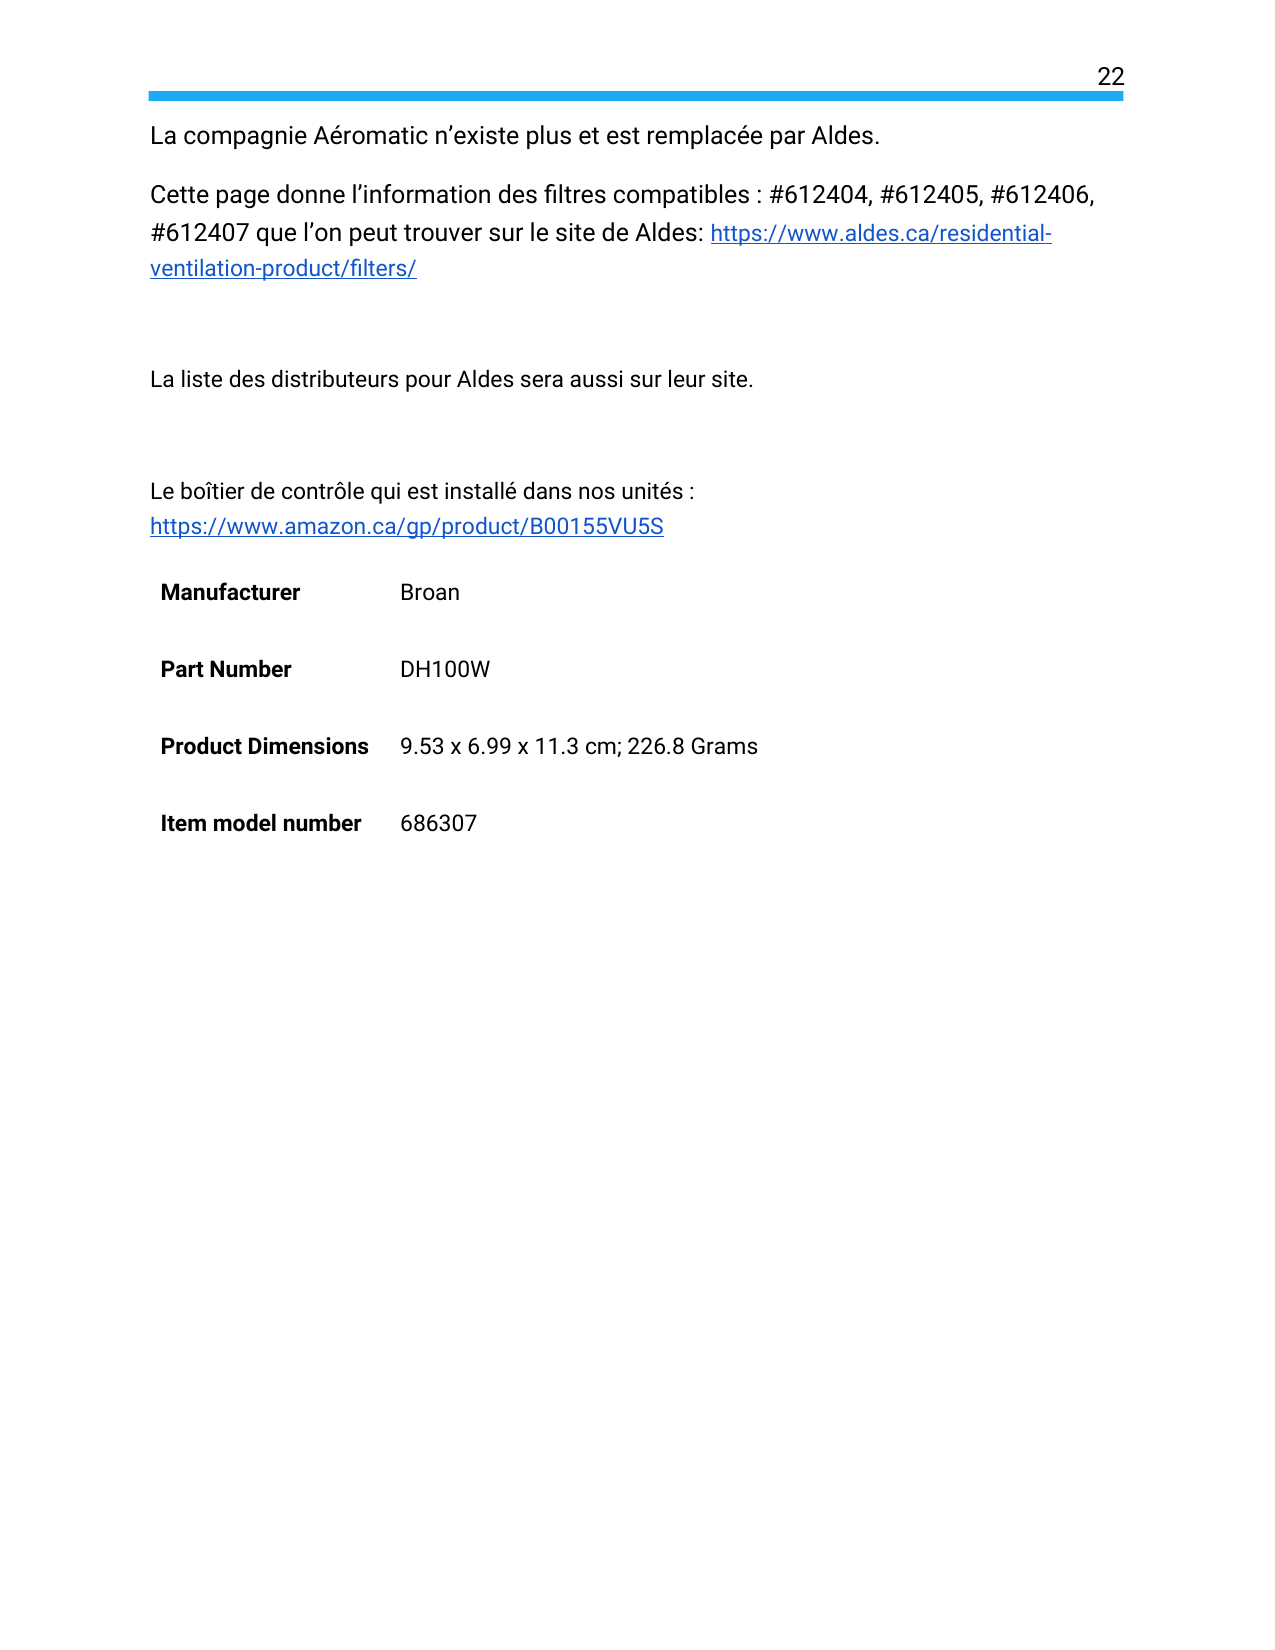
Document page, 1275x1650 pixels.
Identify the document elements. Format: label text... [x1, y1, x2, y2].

text Cette page donne l’information des filtres compatibles : #612404, #612405, #612406, #612407 que l’on peut trouver sur le site de Aldes: https://www.aldes.ca/residential-ventilation-product/filters/ [150, 180, 1125, 282]
text Le boîtier de contrôle qui est installé dans nos unités : https://www.amazon.ca/gp/product/B00155VU5S [150, 478, 1125, 540]
table_cell 686307 [390, 779, 773, 856]
table_header Manufacturer [150, 548, 389, 625]
table_cell Item model number [150, 779, 389, 856]
table_header Broan [390, 548, 773, 625]
picture [148, 91, 1124, 101]
table_cell DH100W [390, 625, 773, 702]
text La compagnie Aéromatic n’existe plus et est remplacée par Aldes. [150, 121, 1125, 150]
table_cell Product Dimensions [150, 702, 389, 779]
table_cell Part Number [150, 625, 389, 702]
table_cell 9.53 x 6.99 x 11.3 cm; 226.8 Grams [390, 702, 773, 779]
text La liste des distributeurs pour Aldes sera aussi sur leur site. [150, 367, 1125, 393]
